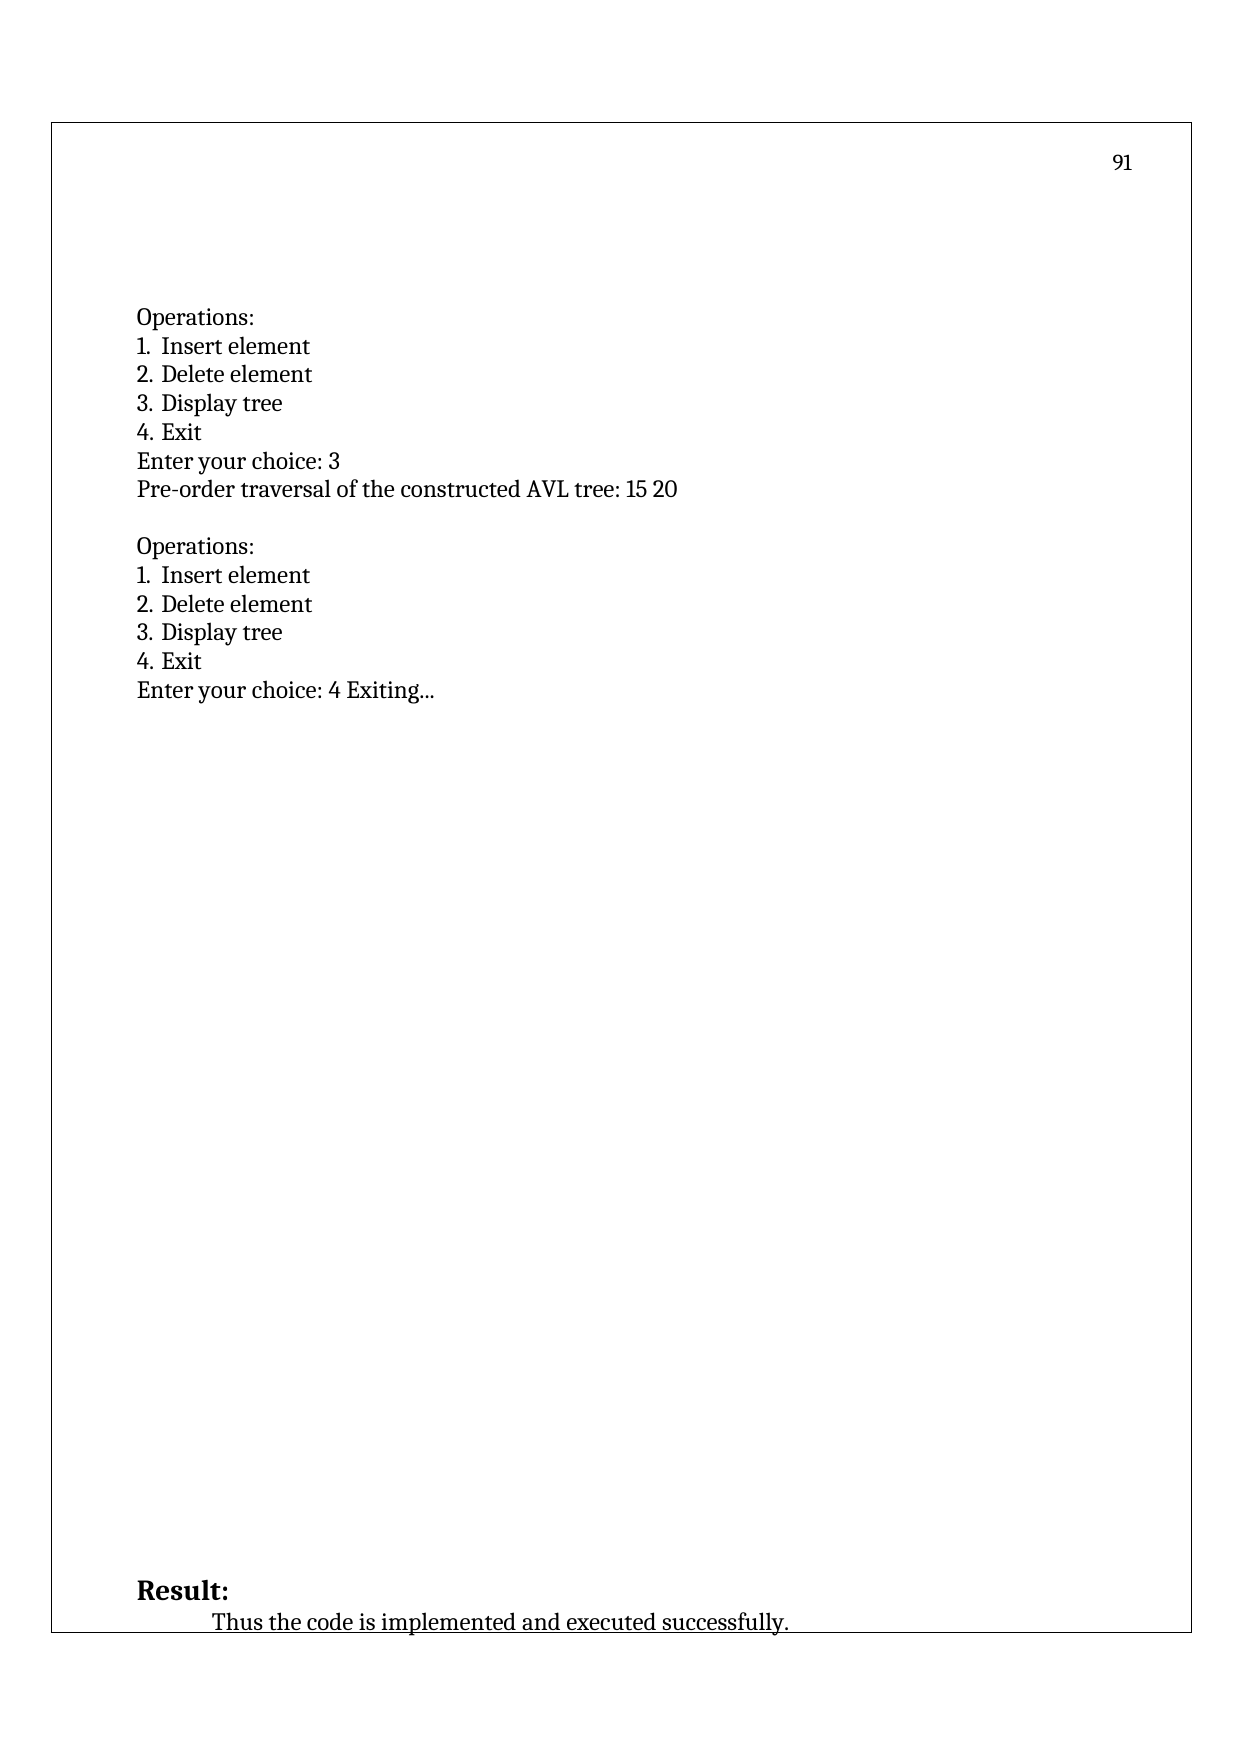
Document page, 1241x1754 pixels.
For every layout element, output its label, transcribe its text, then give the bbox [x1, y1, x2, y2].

table_header 91 [1112, 123, 1191, 1632]
table_header Operations: Insert element Delete element Display tree Exit Enter your choice: 3 Pre-order traversal of the constructed AVL tree: 15 20 Operations: Insert element Delete element Display tree Exit Enter your choice: 4 Exiting... Result: Thus the code is implemented and executed successfully. [52, 123, 1112, 1632]
